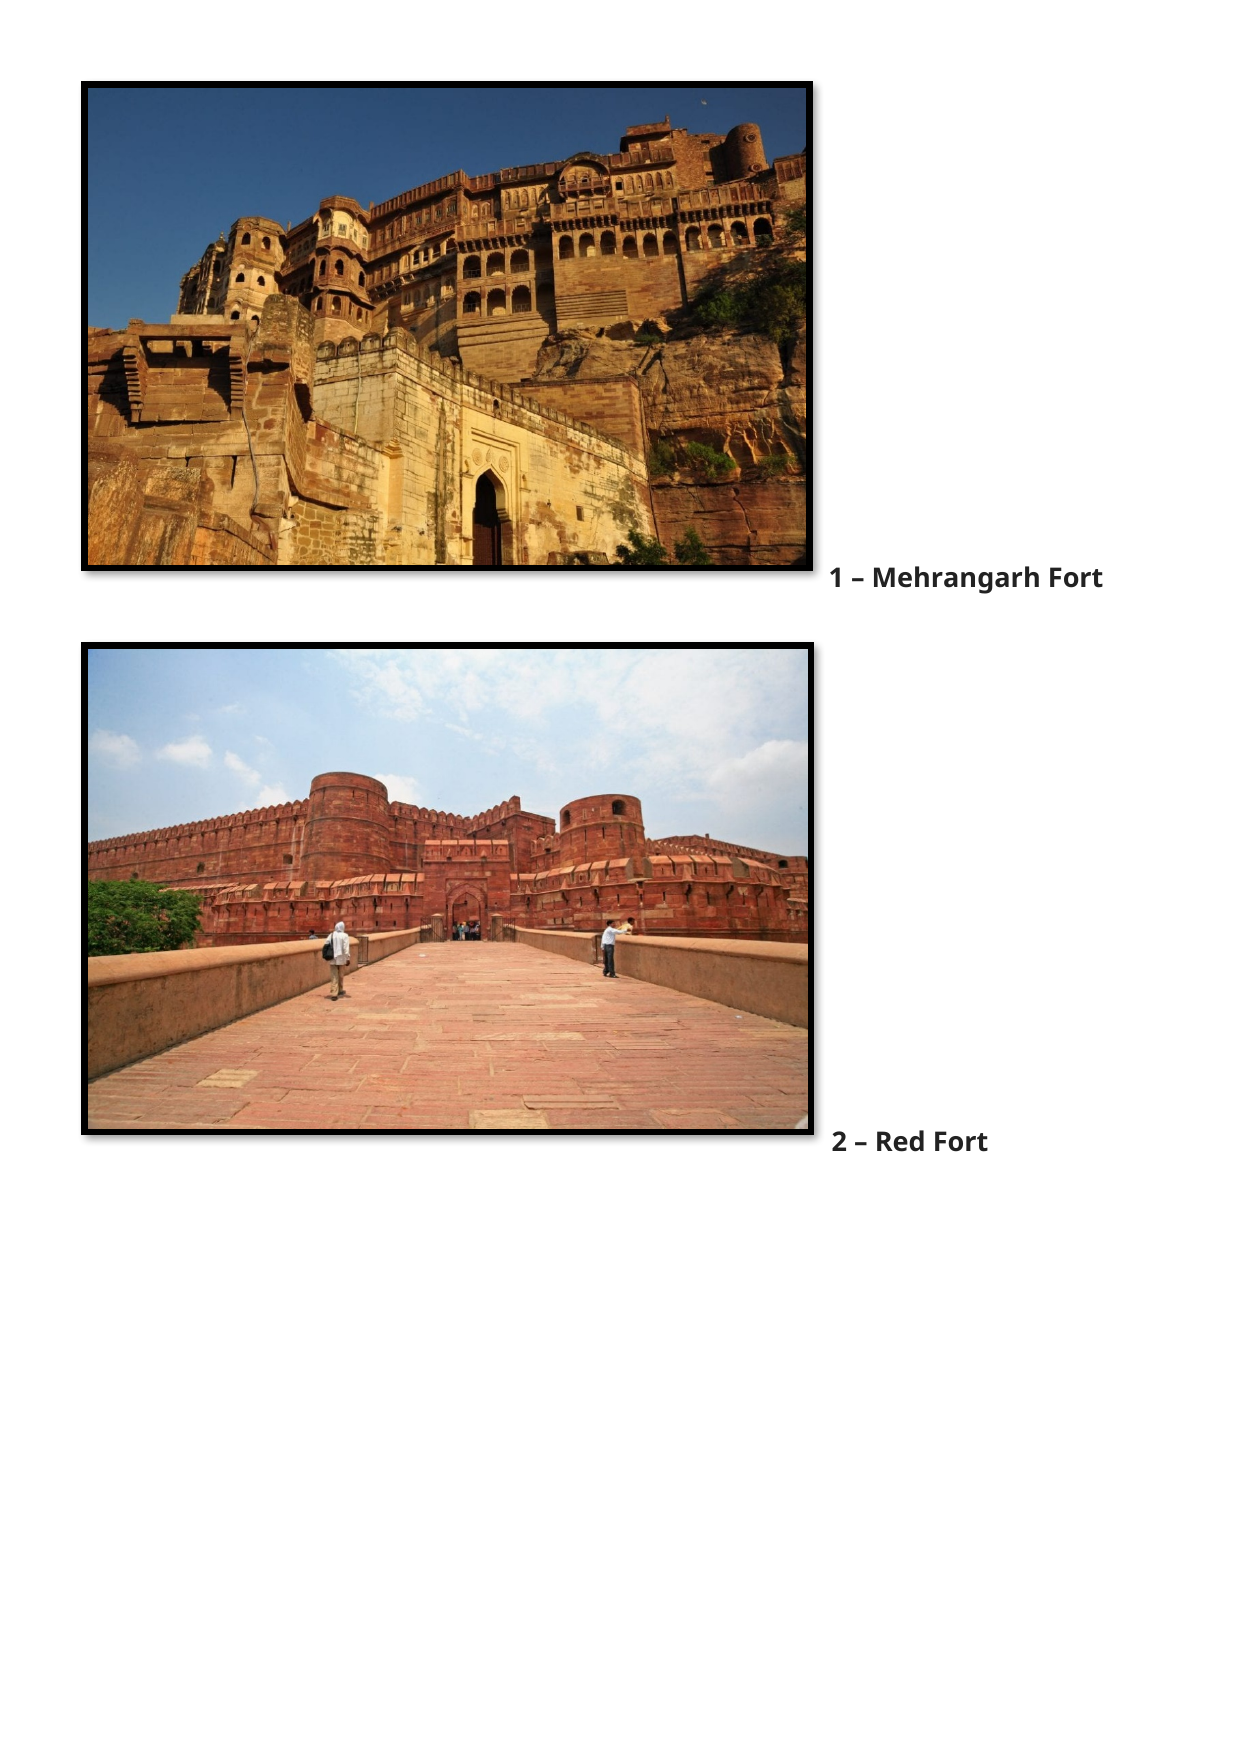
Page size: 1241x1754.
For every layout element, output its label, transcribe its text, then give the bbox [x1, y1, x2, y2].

picture [88, 88, 806, 565]
picture [88, 649, 808, 1129]
